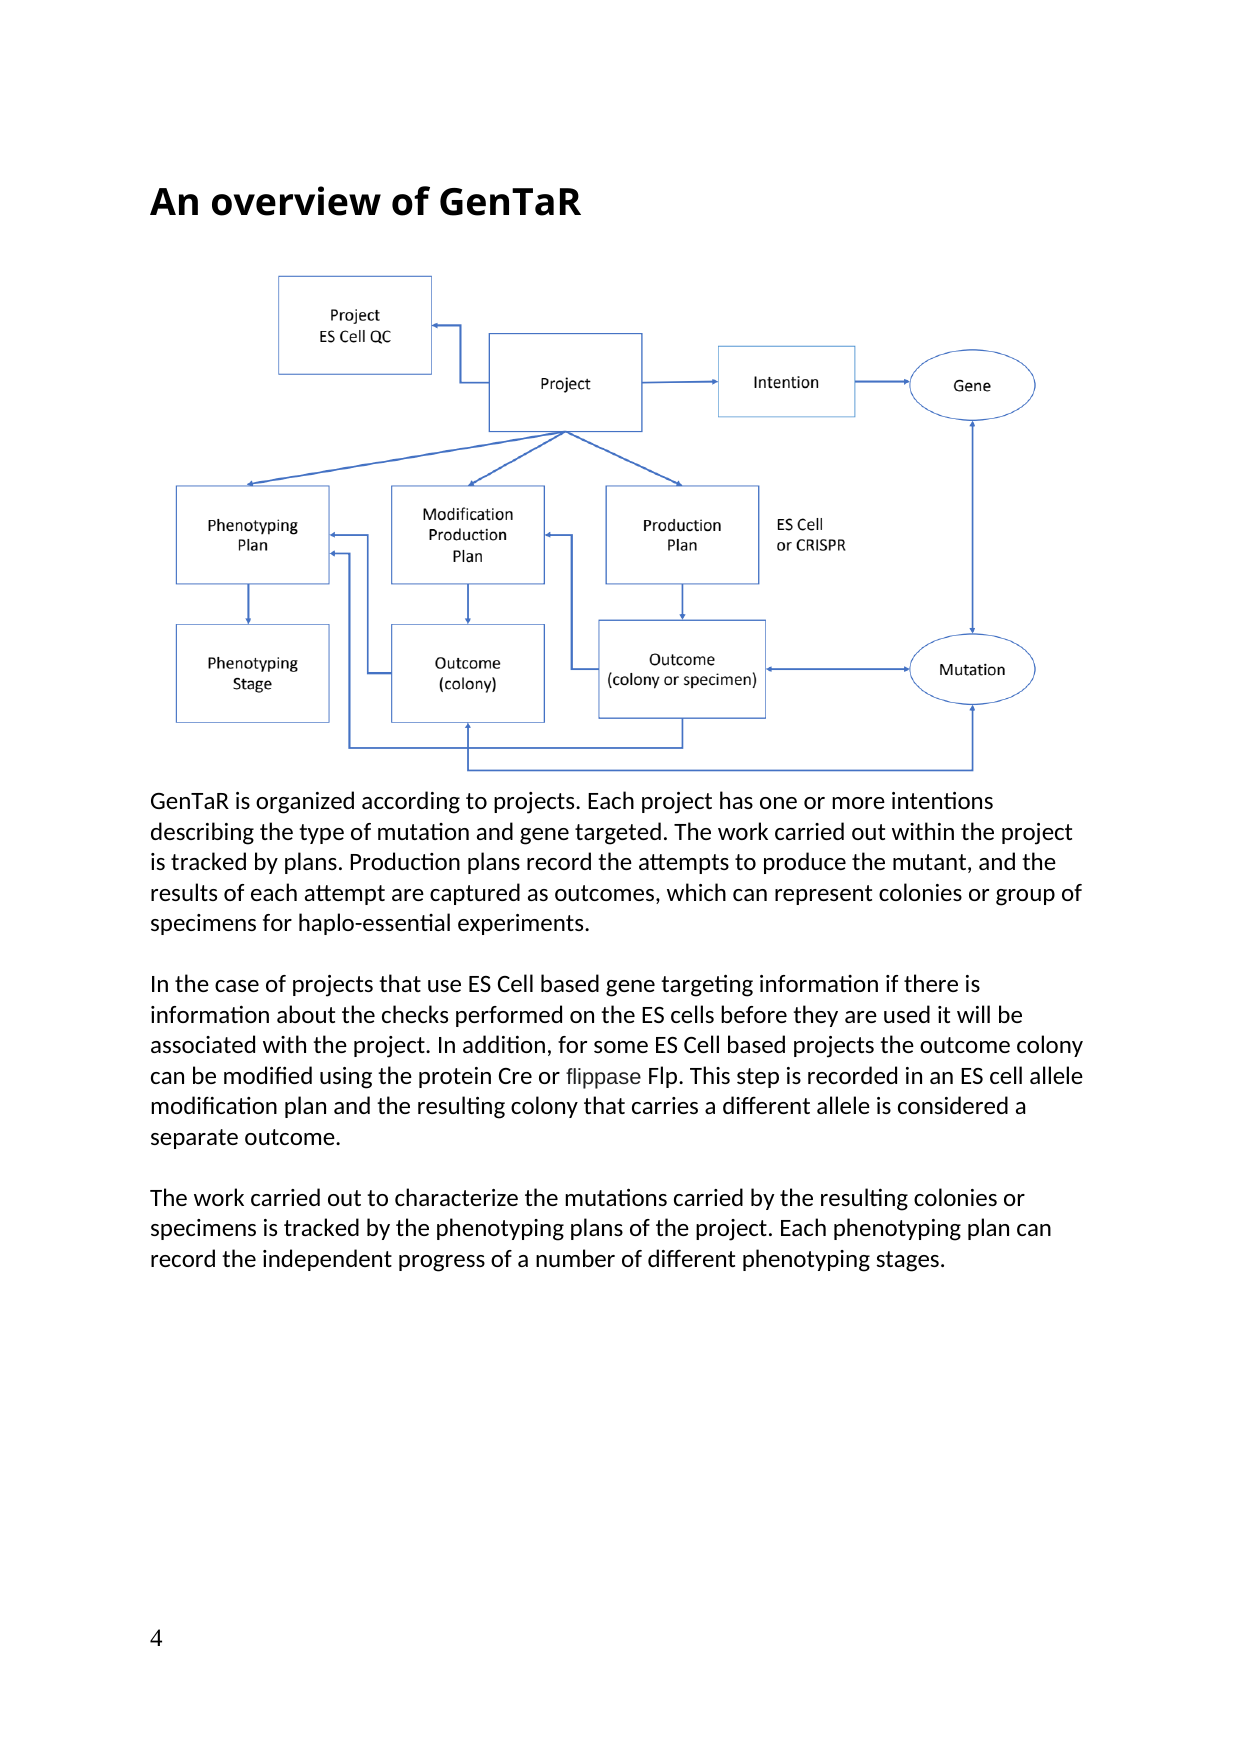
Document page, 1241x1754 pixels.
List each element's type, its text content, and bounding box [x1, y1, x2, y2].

text GenTaR is organized according to projects. Each project has one or more intentions describing the type of mutation and gene targeted. The work carried out within the project is tracked by plans. Production plans record the attempts to produce the mutant, and the results of each attempt are captured as outcomes, which can represent colonies or group of specimens for haplo-essential experiments. [150, 786, 1090, 938]
text An overview of GenTaR [150, 175, 1090, 226]
text The work carried out to characterize the mutations carried by the resulting colonies or specimens is tracked by the phenotyping plans of the project. Each phenotyping plan can record the independent progress of a number of different phenotyping stages. [150, 1182, 1090, 1273]
text In the case of projects that use ES Cell based gene targeting information if there is information about the checks performed on the ES cells before they are used it will be associated with the project. In addition, for some ES Cell based projects the outcome colony can be modified using the protein Cre or flippase Flp. This step is recorded in an ES cell allele modification plan and the resulting colony that carries a different allele is considered a separate outcome. [150, 968, 1090, 1151]
